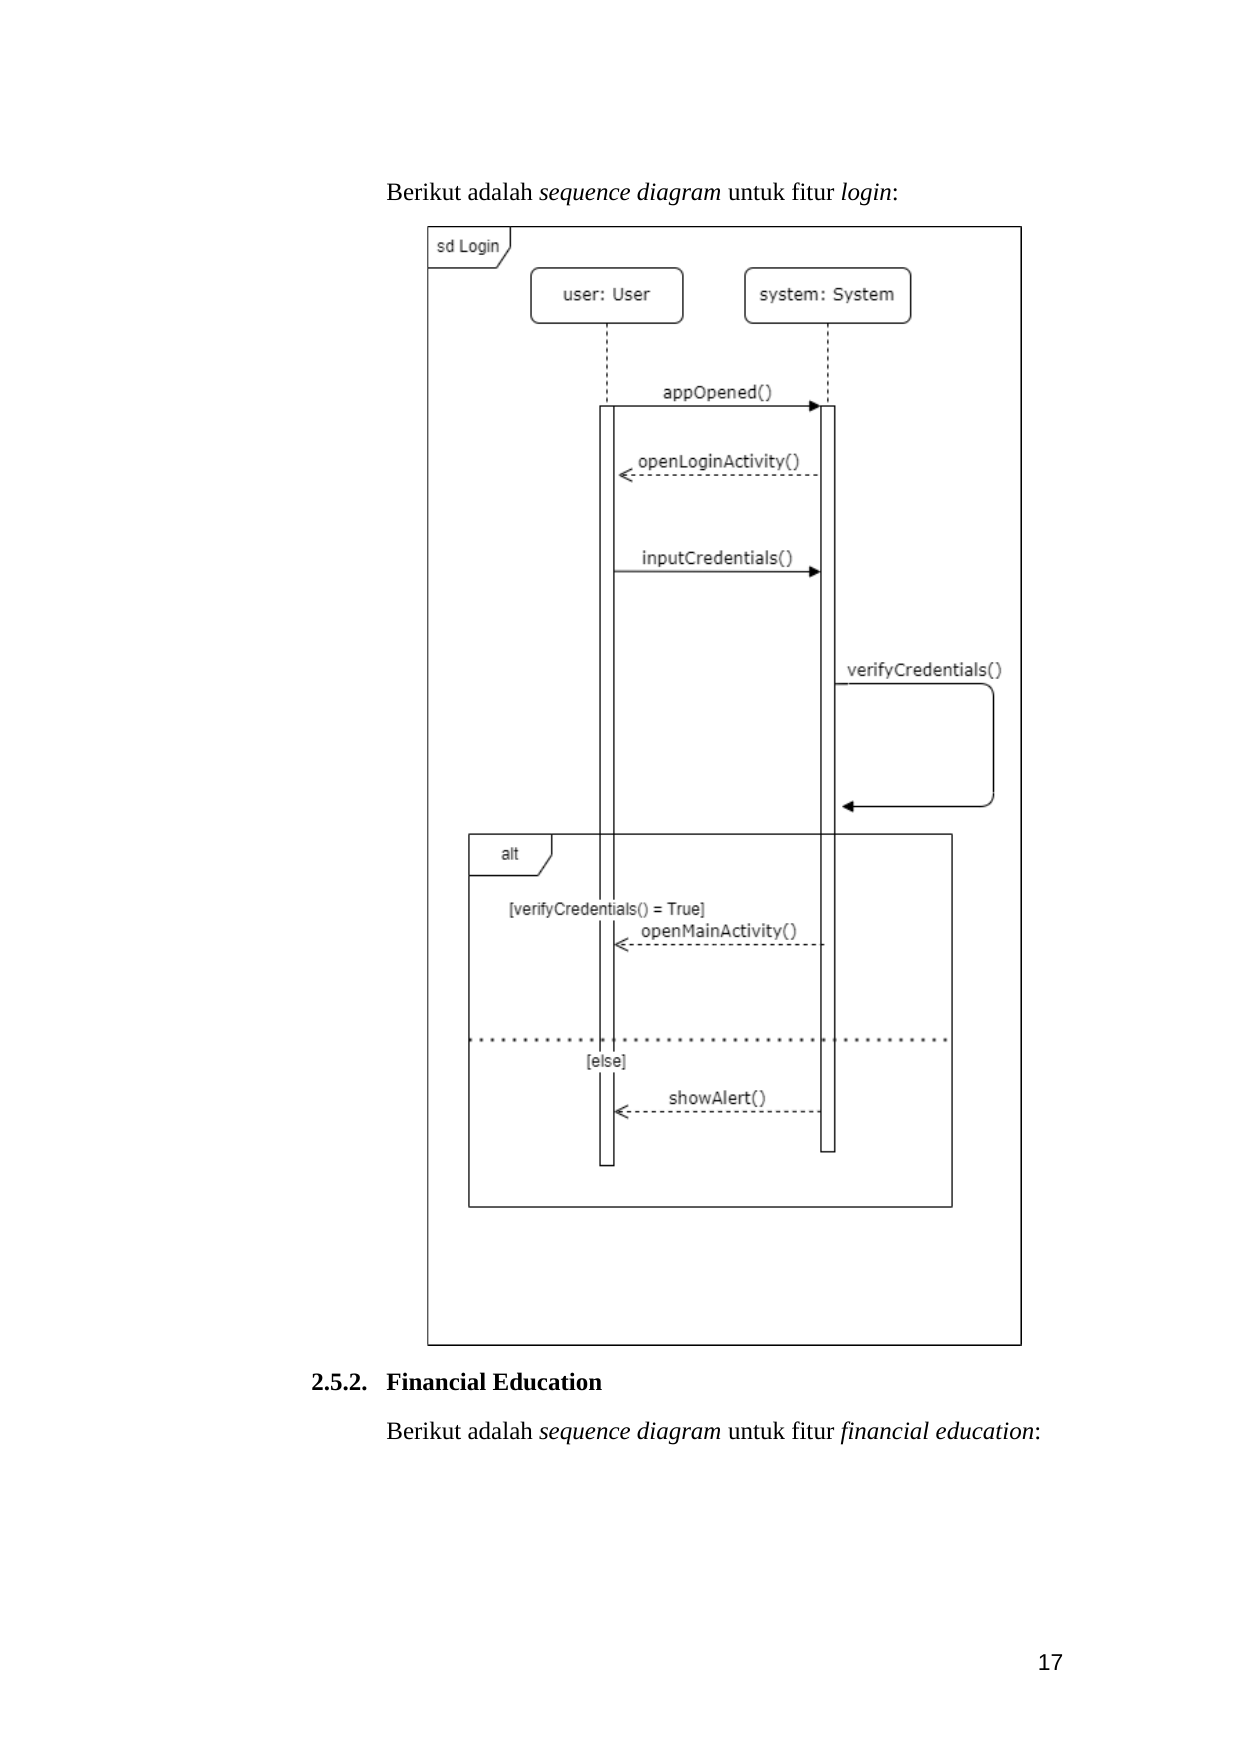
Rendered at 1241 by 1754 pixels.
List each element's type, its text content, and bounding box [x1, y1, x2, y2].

text Berikut adalah sequence diagram untuk fitur financial education: [236, 1416, 1063, 1445]
picture [427, 226, 1022, 1346]
text Berikut adalah sequence diagram untuk fitur login: [236, 177, 1063, 206]
text 2.5.2. Financial Education [236, 1367, 1063, 1395]
